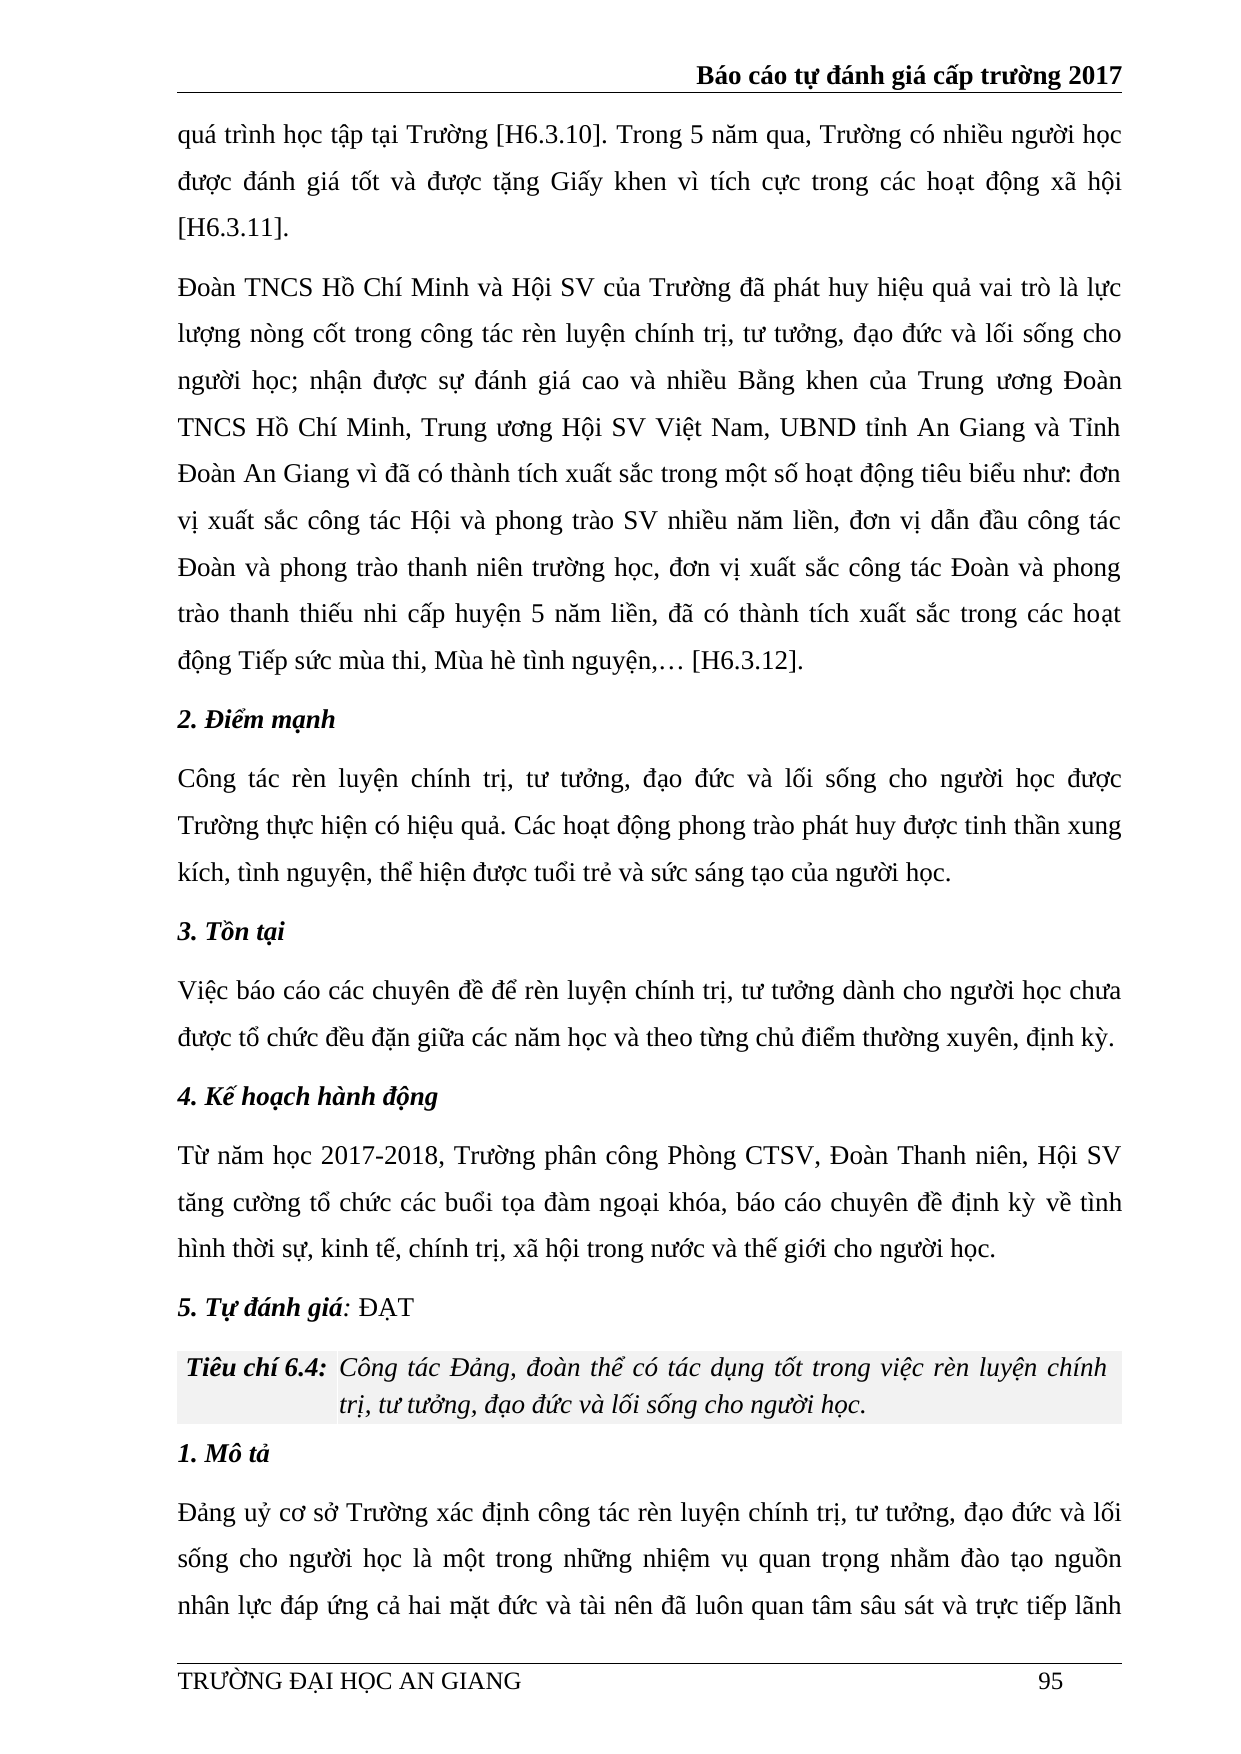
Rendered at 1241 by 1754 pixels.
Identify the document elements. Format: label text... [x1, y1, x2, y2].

text 3. Tồn tại [177, 915, 1122, 946]
text Đoàn TNCS Hồ Chí Minh và Hội SV của Trường đã phát huy hiệu quả vai trò là lực lượng nòng cốt trong công tác rèn luyện chính trị, tư tưởng, đạo đức và lối sống cho người học; nhận được sự đánh giá cao và nhiều Bằng khen của Trung ương Đoàn TNCS Hồ Chí Minh, Trung ương Hội SV Việt Nam, UBND tỉnh An Giang và Tỉnh Đoàn An Giang vì đã có thành tích xuất sắc trong một số hoạt động tiêu biểu như: đơn vị xuất sắc công tác Hội và phong trào SV nhiều năm liền, đơn vị dẫn đầu công tác Đoàn và phong trào thanh niên trường học, đơn vị xuất sắc công tác Đoàn và phong trào thanh thiếu nhi cấp huyện 5 năm liền, đã có thành tích xuất sắc trong các hoạt động Tiếp sức mùa thi, Mùa hè tình nguyện,… [H6.3.12]. [177, 271, 1122, 675]
table_header Công tác Đảng, đoàn thể có tác dụng tốt trong việc rèn luyện chính trị, tư tưởng, đạo đức và lối sống cho người học. [338, 1351, 1122, 1424]
text 5. Tự đánh giá: ĐẠT [177, 1291, 1122, 1323]
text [177, 1496, 1122, 1620]
text 2. Điểm mạnh [177, 703, 1122, 734]
text Công tác rèn luyện chính trị, tư tưởng, đạo đức và lối sống cho người học được Trường thực hiện có hiệu quả. Các hoạt động phong trào phát huy được tinh thần xung kích, tình nguyện, thể hiện được tuổi trẻ và sức sáng tạo của người học. [177, 762, 1122, 887]
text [177, 118, 1122, 243]
text Từ năm học 2017-2018, Trường phân công Phòng CTSV, Đoàn Thanh niên, Hội SV tăng cường tổ chức các buổi tọa đàm ngoại khóa, báo cáo chuyên đề định kỳ về tình hình thời sự, kinh tế, chính trị, xã hội trong nước và thế giới cho người học. [177, 1139, 1122, 1263]
text Việc báo cáo các chuyên đề để rèn luyện chính trị, tư tưởng dành cho người học chưa được tổ chức đều đặn giữa các năm học và theo từng chủ điểm thường xuyên, định kỳ. [177, 974, 1122, 1052]
table_header Tiêu chí 6.4: [177, 1351, 337, 1424]
text 1. Mô tả [177, 1437, 1122, 1468]
text 4. Kế hoạch hành động [177, 1080, 1122, 1111]
